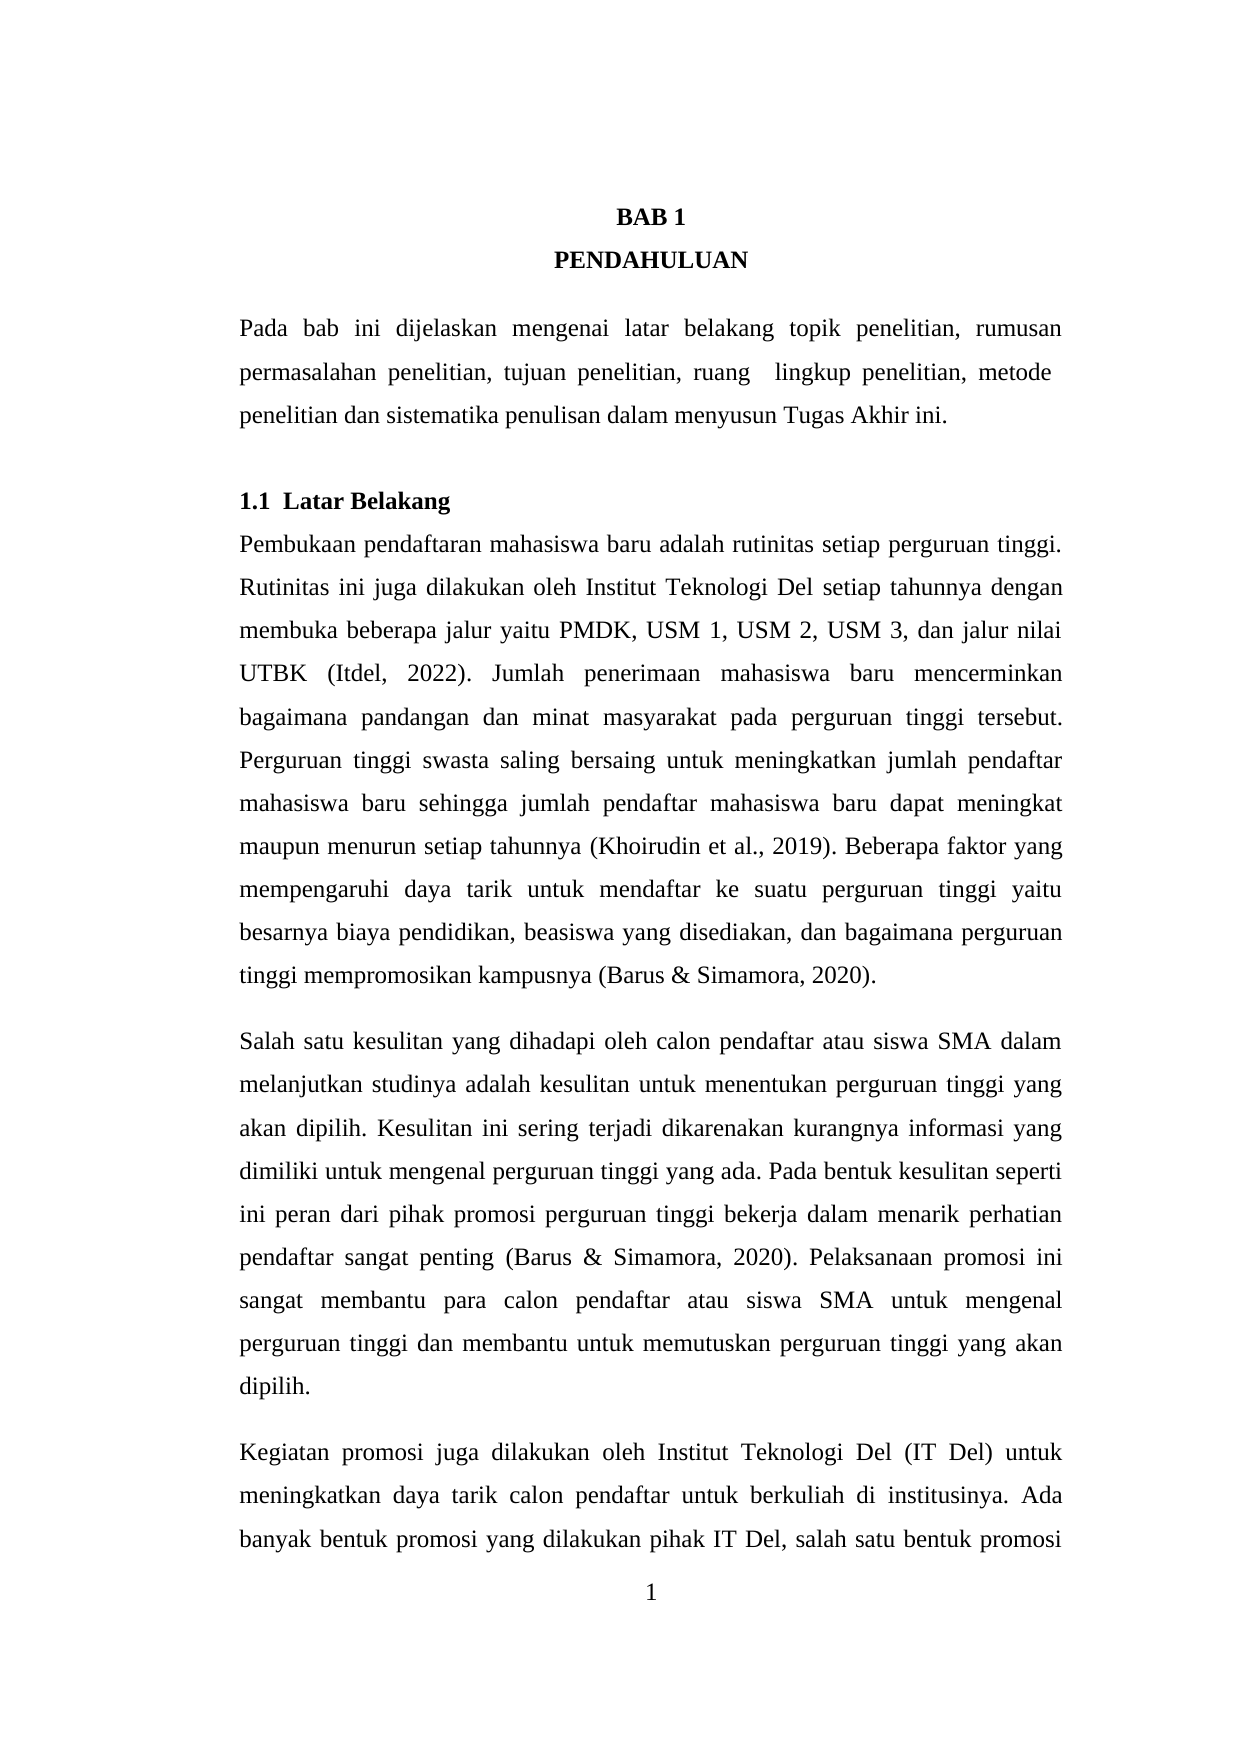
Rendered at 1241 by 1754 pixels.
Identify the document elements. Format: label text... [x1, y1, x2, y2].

text Pada bab ini dijelaskan mengenai latar belakang topik penelitian, rumusan permasalahan penelitian, tujuan penelitian, ruangg lingkup penelitian, metodee penelitian dan sistematika penulisan dalam menyusun Tugas Akhir ini. [239, 313, 1063, 428]
text Salah satu kesulitan yang dihadapi oleh calon pendaftar atau siswa SMA dalam melanjutkan studinya adalah kesulitan untuk menentukan perguruan tinggi yang akan dipilih. Kesulitan ini sering terjadi dikarenakan kurangnya informasi yang dimiliki untuk mengenal perguruan tinggi yang ada. Pada bentuk kesulitan seperti ini peran dari pihak promosi perguruan tinggi bekerja dalam menarik perhatian pendaftar sangat penting (Barus & Simamora, 2020). Pelaksanaan promosi ini sangat membantu para calon pendaftar atau siswa SMA untuk mengenal perguruan tinggi dan membantu untuk memutuskan perguruan tinggi yang akan dipilih. [239, 1026, 1063, 1400]
text Pembukaan pendaftaran mahasiswa baru adalah rutinitas setiap perguruan tinggi. Rutinitas ini juga dilakukan oleh Institut Teknologi Del setiap tahunnya dengan membuka beberapa jalur yaitu PMDK, USM 1, USM 2, USM 3, dan jalur nilai UTBK (Itdel, 2022). Jumlah penerimaan mahasiswa baru mencerminkan bagaimana pandangan dan minat masyarakat pada perguruan tinggi tersebut. Perguruan tinggi swasta saling bersaing untuk meningkatkan jumlah pendaftar mahasiswa baru sehingga jumlah pendaftar mahasiswa baru dapat meningkat maupun menurun setiap tahunnya (Khoirudin et al., 2019). Beberapa faktor yang mempengaruhi daya tarik untuk mendaftar ke suatu perguruan tinggi yaitu besarnya biaya pendidikan, beasiswa yang disediakan, dan bagaimana perguruan tinggi mempromosikan kampusnya (Barus & Simamora, 2020). [239, 529, 1063, 989]
subtitle 1.1 Latar Belakang [239, 486, 1063, 515]
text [239, 1437, 1063, 1552]
subtitle BAB 1 PENDAHULUAN [239, 202, 1063, 274]
